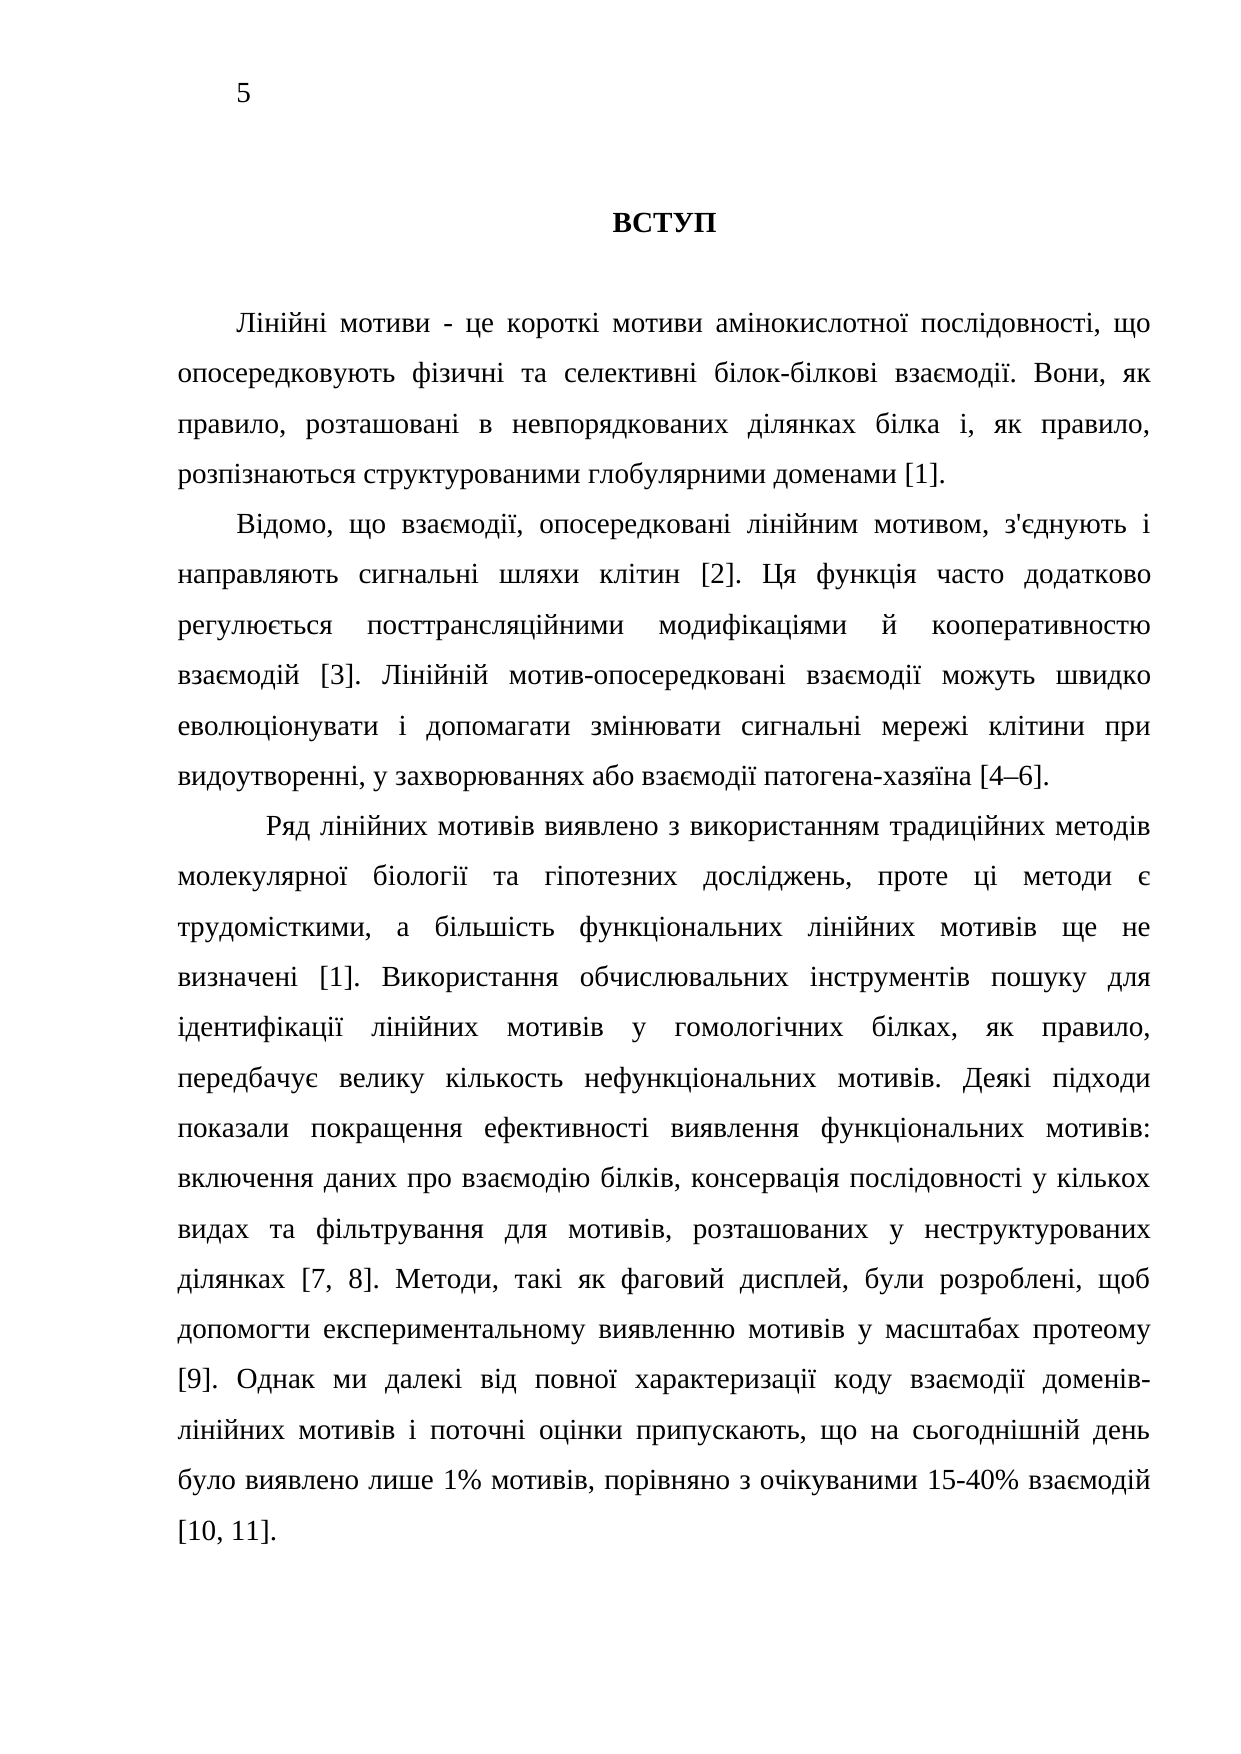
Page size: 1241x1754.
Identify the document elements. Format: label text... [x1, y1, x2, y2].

text Лінійні мотиви - це короткі мотиви амінокислотної послідовності, що опосередковують фізичні та селективні білок-білкові взаємодії. Вони, як правило, розташовані в невпорядкованих ділянках білка і, як правило, розпізнаються структурованими глобулярними доменами [1]. [177, 305, 1152, 489]
subtitle ВСТУП [177, 205, 1152, 238]
text Ряд лінійних мотивів виявлено з використанням традиційних методів молекулярної біології та гіпотезних досліджень, проте ці методи є трудомісткими, а більшість функціональних лінійних мотивів ще не визначені [1]. Використання обчислювальних інструментів пошуку для ідентифікації лінійних мотивів у гомологічних білках, як правило, передбачує велику кількость нефункціональних мотивів. Деякі підходи показали покращення ефективності виявлення функціональних мотивів: включення даних про взаємодію білків, консервація послідовності у кількох видах та фільтрування для мотивів, розташованих у неструктурованих ділянках [7, 8]. Методи, такі як фаговий дисплей, були розроблені, щоб допомогти експериментальному виявленню мотивів у масштабах протеому [9]. Однак ми далекі від повної характеризації коду взаємодії доменів-лінійних мотивів і поточні оцінки припускають, що на сьогоднішній день було виявлено лише 1% мотивів, порівняно з очікуваними 15-40% взаємодій [10, 11]. [177, 808, 1152, 1546]
text Відомо, що взаємодії, опосередковані лінійним мотивом, з'єднують і направляють сигнальні шляхи клітин [2]. Ця функція часто додатково регулюється посттрансляційними модифікаціями й кооперативностю взаємодій [3]. Лінійній мотив-опосередковані взаємодії можуть швидко еволюціонувати і допомагати змінювати сигнальні мережі клітини при видоутворенні, у захворюваннях або взаємодії патогена-хазяїна [4–6]. [177, 506, 1152, 791]
